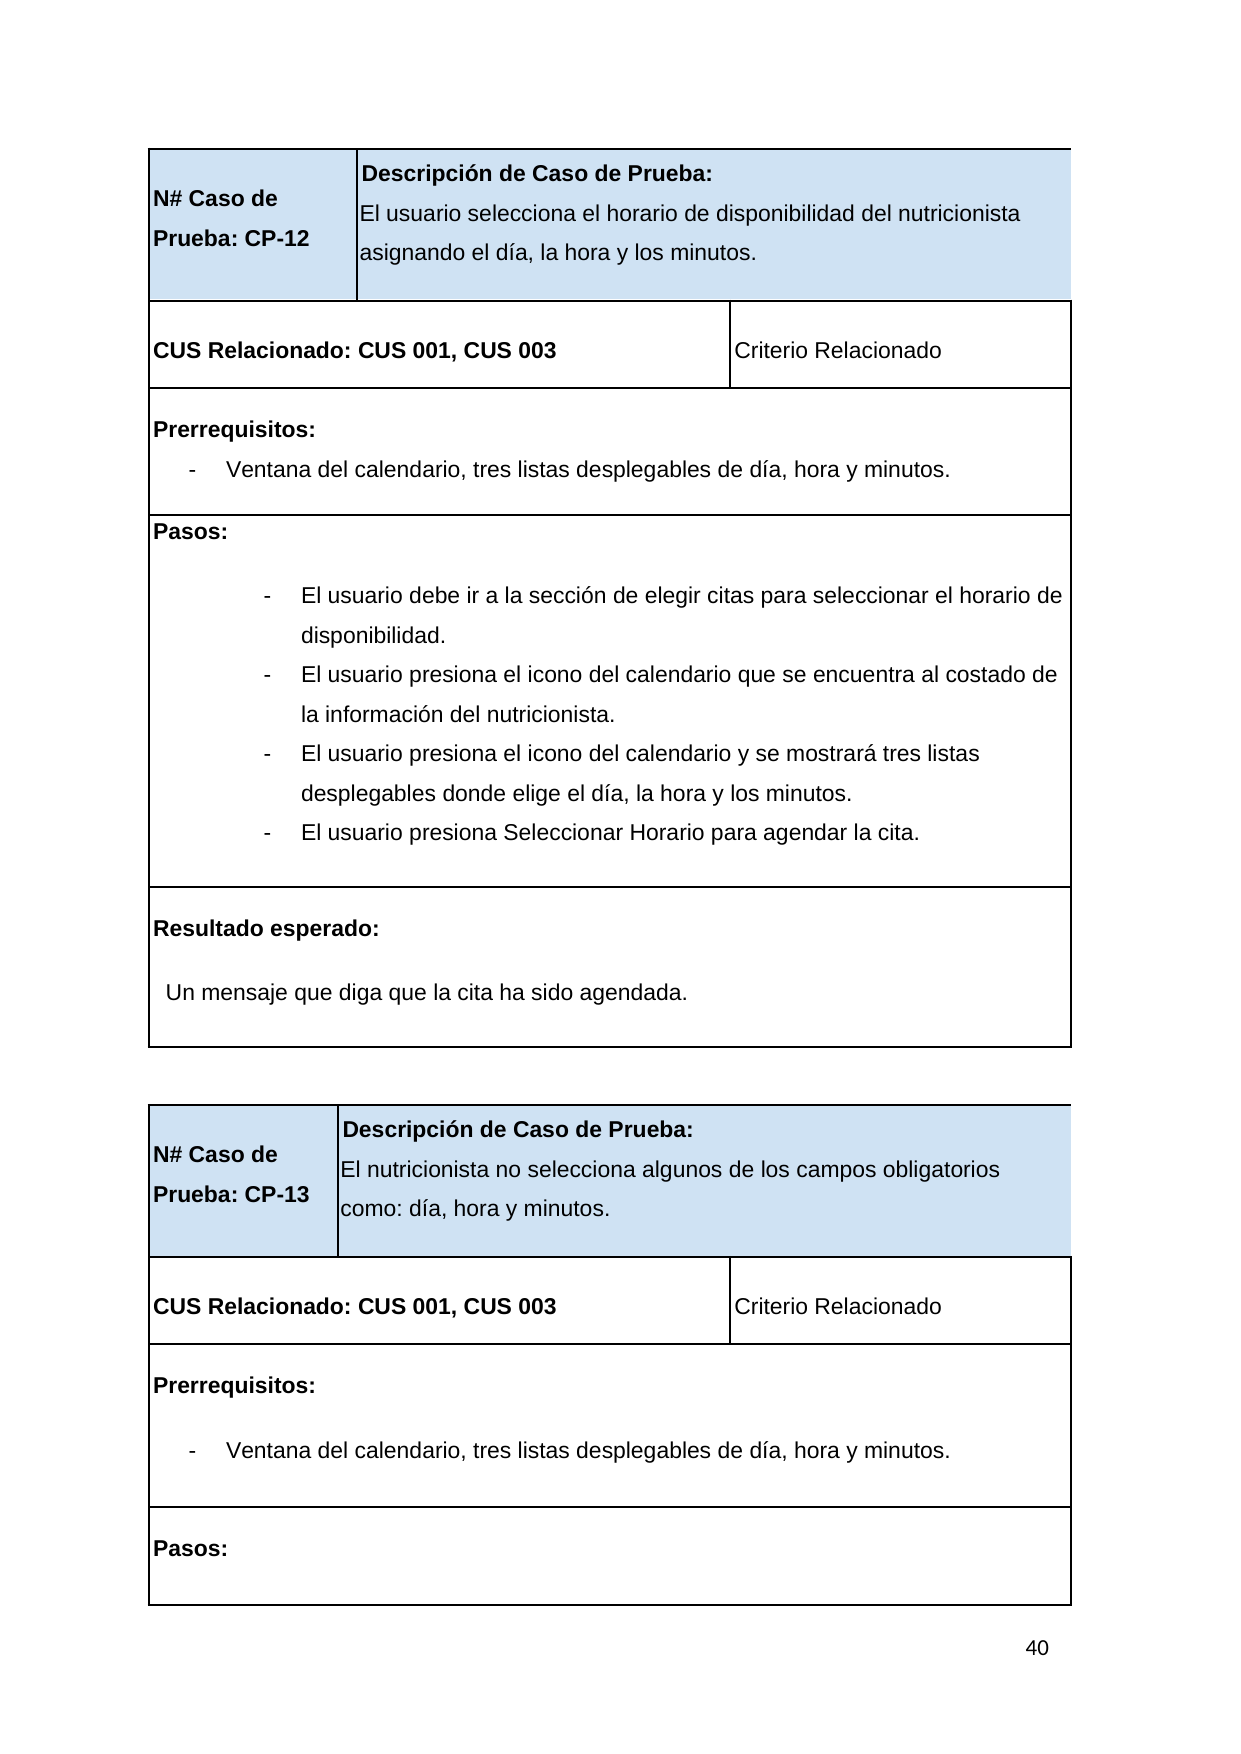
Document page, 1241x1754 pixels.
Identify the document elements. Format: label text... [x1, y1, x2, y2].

table_cell Resultado esperado: Un mensaje que diga que la cita ha sido agendada. [150, 888, 1070, 1046]
table_cell Criterio Relacionado [731, 1258, 1070, 1343]
table_cell CUS Relacionado: CUS 001, CUS 003 [150, 302, 729, 387]
table_cell Prerrequisitos: Ventana del calendario, tres listas desplegables de día, hora y minutos. [150, 1345, 1070, 1506]
table_cell CUS Relacionado: CUS 001, CUS 003 [150, 1258, 729, 1343]
table_header N# Caso de Prueba: CP-13 [150, 1106, 337, 1256]
table_cell Prerrequisitos: Ventana del calendario, tres listas desplegables de día, hora y minutos. [150, 389, 1070, 513]
table_cell Pasos: El usuario debe ir a la sección de elegir citas para seleccionar el horario de disponibilidad. El usuario presiona el icono del calendario que se encuentra al costado de la información del nutricionista. El usuario presiona el icono del calendario y se mostrará tres listas desplegables donde elige el día, la hora y los minutos. El usuario presiona Seleccionar Horario para agendar la cita. [150, 516, 1070, 886]
table_cell Criterio Relacionado [731, 302, 1070, 387]
table_header N# Caso de Prueba: CP-12 [150, 150, 356, 299]
table_header Descripción de Caso de Prueba: El nutricionista no selecciona algunos de los campos obligatorios como: día, hora y minutos. [339, 1106, 1071, 1256]
table_header Descripción de Caso de Prueba: El usuario selecciona el horario de disponibilidad del nutricionista asignando el día, la hora y los minutos. [358, 150, 1071, 299]
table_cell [150, 1508, 1070, 1604]
